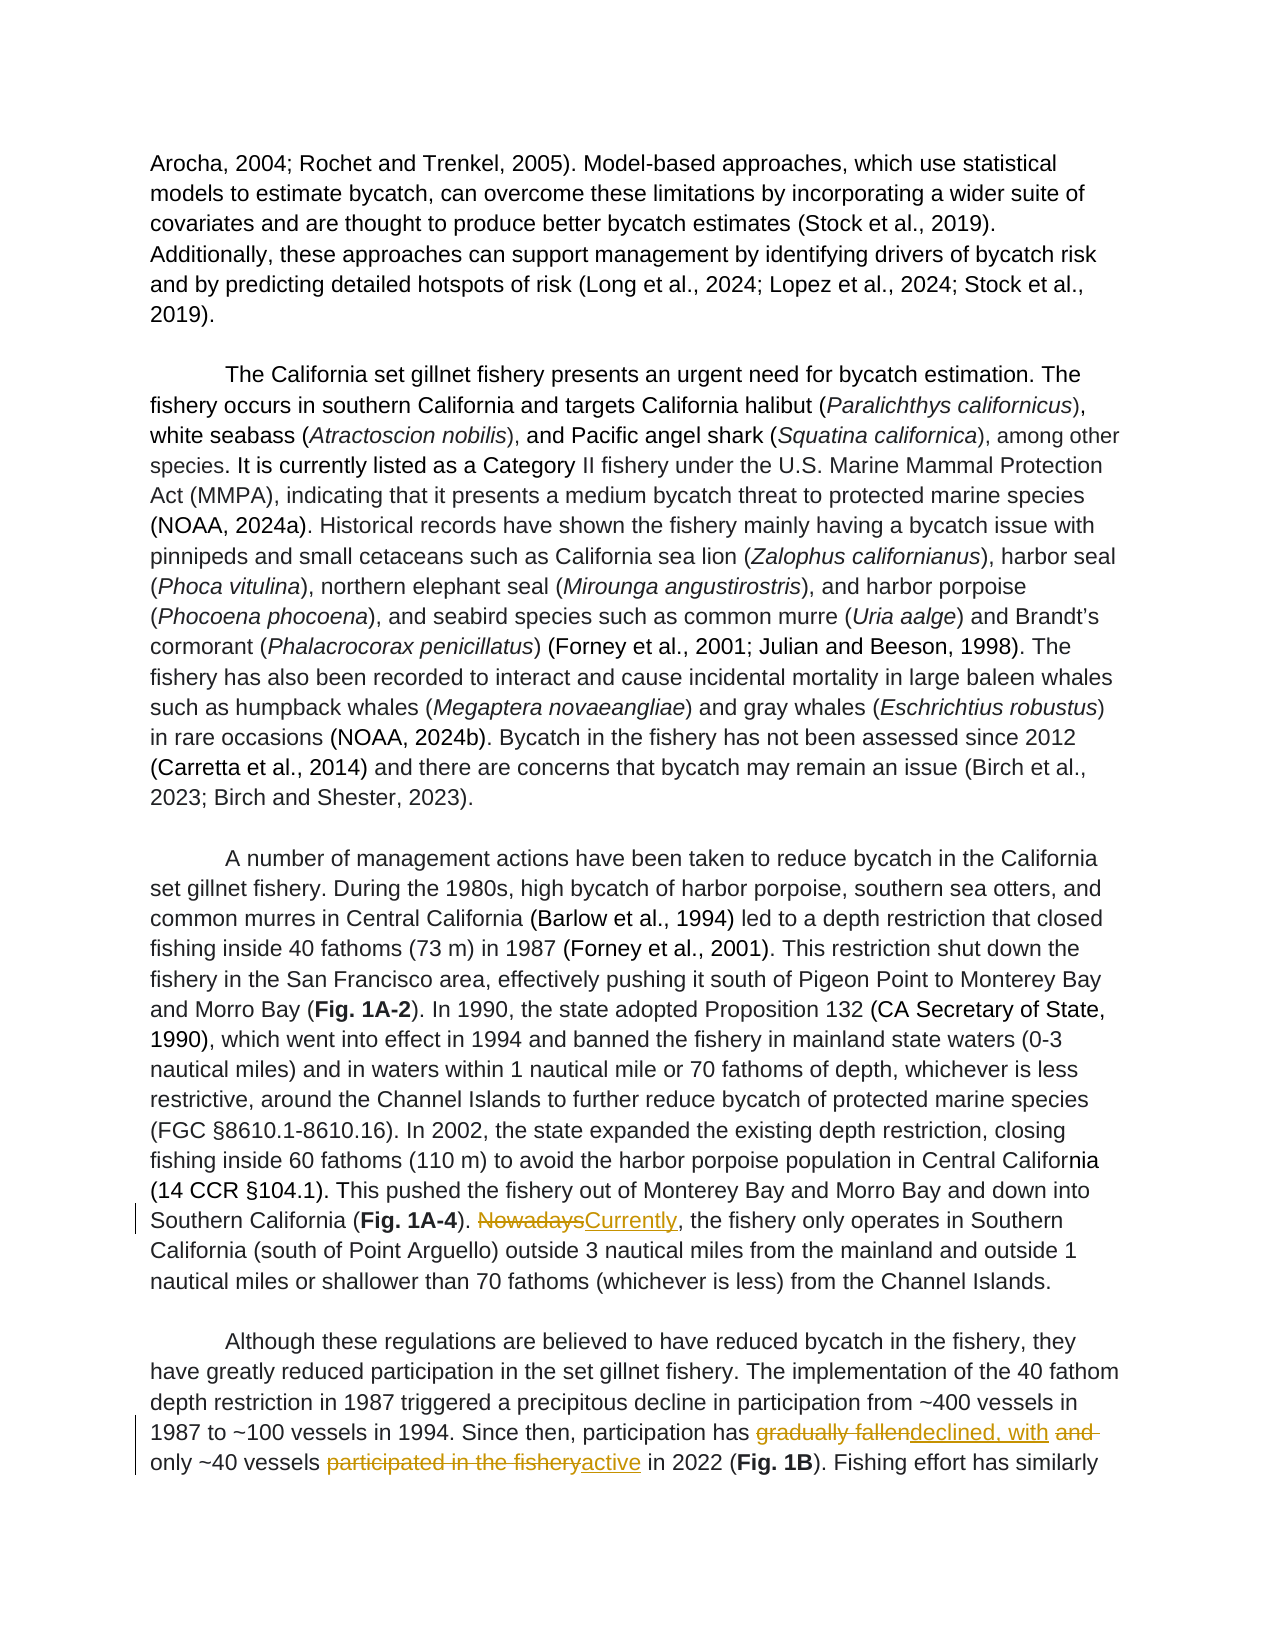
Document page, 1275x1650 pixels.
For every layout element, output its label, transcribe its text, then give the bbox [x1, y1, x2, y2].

text A number of management actions have been taken to reduce bycatch in the California set gillnet fishery. During the 1980s, high bycatch of harbor porpoise, southern sea otters, and common murres in Central California (Barlow et al., 1994) led to a depth restriction that closed fishing inside 40 fathoms (73 m) in 1987 (Forney et al., 2001). This restriction shut down the fishery in the San Francisco area, effectively pushing it south of Pigeon Point to Monterey Bay and Morro Bay (Fig. 1A-2). In 1990, the state adopted Proposition 132 (CA Secretary of State, 1990), which went into effect in 1994 and banned the fishery in mainland state waters (0-3 nautical miles) and in waters within 1 nautical mile or 70 fathoms of depth, whichever is less restrictive, around the Channel Islands to further reduce bycatch of protected marine species (FGC §8610.1-8610.16). In 2002, the state expanded the existing depth restriction, closing fishing inside 60 fathoms (110 m) to avoid the harbor porpoise population in Central California (14 CCR §104.1). This pushed the fishery out of Monterey Bay and Morro Bay and down into Southern California (Fig. 1A-4). , the fishery only operates in Southern California (south of Point Arguello) outside 3 nautical miles from the mainland and outside 1 nautical miles or shallower than 70 fathoms (whichever is less) from the Channel Islands. [150, 845, 1125, 1294]
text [150, 150, 1125, 327]
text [150, 1328, 1125, 1475]
text The California set gillnet fishery presents an urgent need for bycatch estimation. The fishery occurs in southern California and targets California halibut (Paralichthys californicus), white seabass (Atractoscion nobilis), and Pacific angel shark (Squatina californica), among other species. It is currently listed as a Category II fishery under the U.S. Marine Mammal Protection Act (MMPA), indicating that it presents a medium bycatch threat to protected marine species (NOAA, 2024a). Historical records have shown the fishery mainly having a bycatch issue with pinnipeds and small cetaceans such as California sea lion (Zalophus californianus), harbor seal (Phoca vitulina), northern elephant seal (Mirounga angustirostris), and harbor porpoise (Phocoena phocoena), and seabird species such as common murre (Uria aalge) and Brandt’s cormorant (Phalacrocorax penicillatus) (Forney et al., 2001; Julian and Beeson, 1998). The fishery has also been recorded to interact and cause incidental mortality in large baleen whales such as humpback whales (Megaptera novaeangliae) and gray whales (Eschrichtius robustus) in rare occasions (NOAA, 2024b). Bycatch in the fishery has not been assessed since 2012 (Carretta et al., 2014) and there are concerns that bycatch may remain an issue (Birch et al., 2023; Birch and Shester, 2023). [150, 361, 1125, 811]
